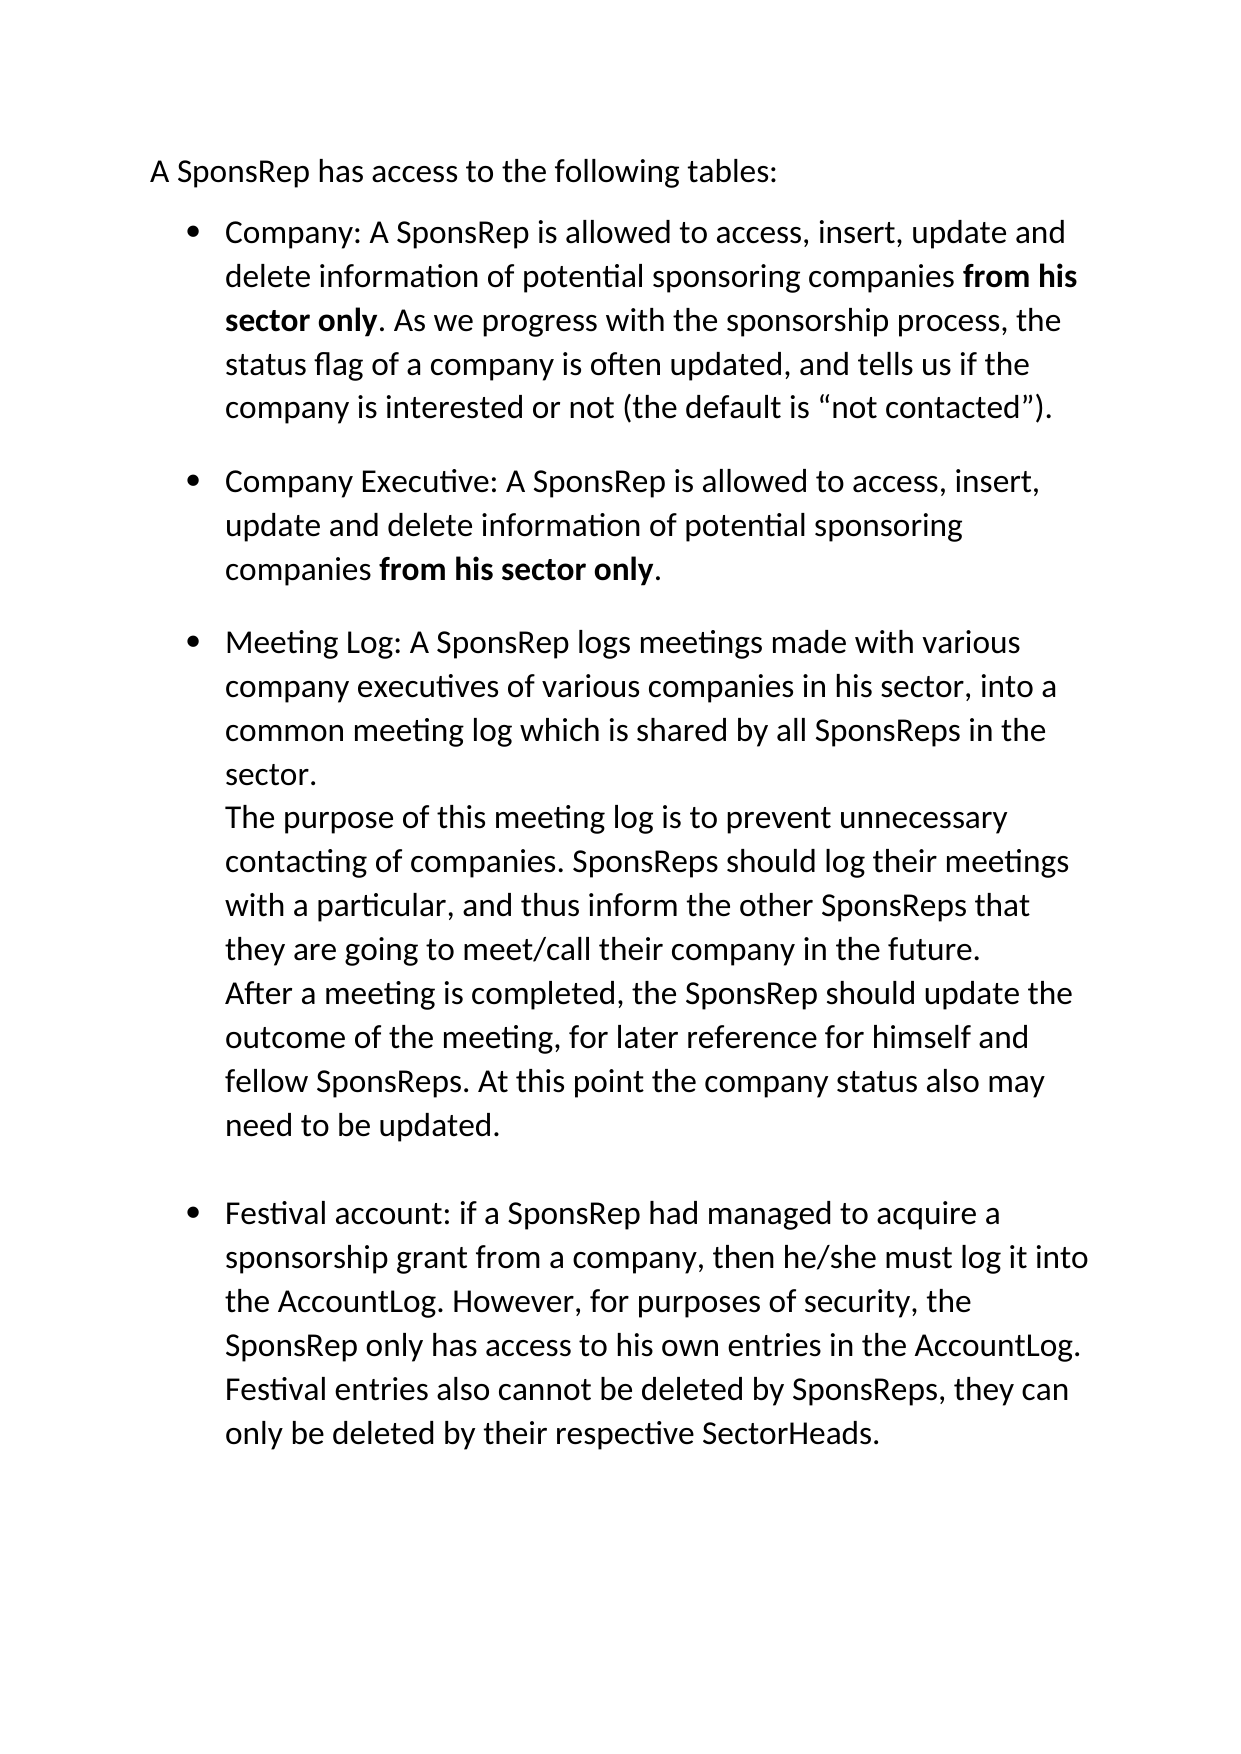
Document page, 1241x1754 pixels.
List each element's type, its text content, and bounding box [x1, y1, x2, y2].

list Company Executive: A SponsRep is allowed to access, insert, update and delete information of potential sponsoring companies from his sector only. [187, 459, 1090, 618]
list Meeting Log: A SponsRep logs meetings made with various company executives of various companies in his sector, into a common meeting log which is shared by all SponsReps in the sector. [187, 621, 1090, 793]
list The purpose of this meeting log is to prevent unnecessary contacting of companies. SponsReps should log their meetings with a particular, and thus inform the other SponsReps that they are going to meet/call their company in the future. [225, 796, 1090, 969]
text A SponsRep has access to the following tables: [150, 150, 1090, 191]
list Festival account: if a SponsRep had managed to acquire a sponsorship grant from a company, then he/she must log it into the AccountLog. However, for purposes of security, the SponsRep only has access to his own entries in the AccountLog. Festival entries also cannot be deleted by SponsReps, they can only be deleted by their respective SectorHeads. [187, 1192, 1090, 1453]
list After a meeting is completed, the SponsRep should update the outcome of the meeting, for later reference for himself and fellow SponsReps. At this point the company status also may need to be updated. [225, 972, 1090, 1145]
list Company: A SponsRep is allowed to access, insert, update and delete information of potential sponsoring companies from his sector only. As we progress with the sponsorship process, the status flag of a company is often updated, and tells us if the company is interested or not (the default is “not contacted”). [187, 211, 1090, 457]
